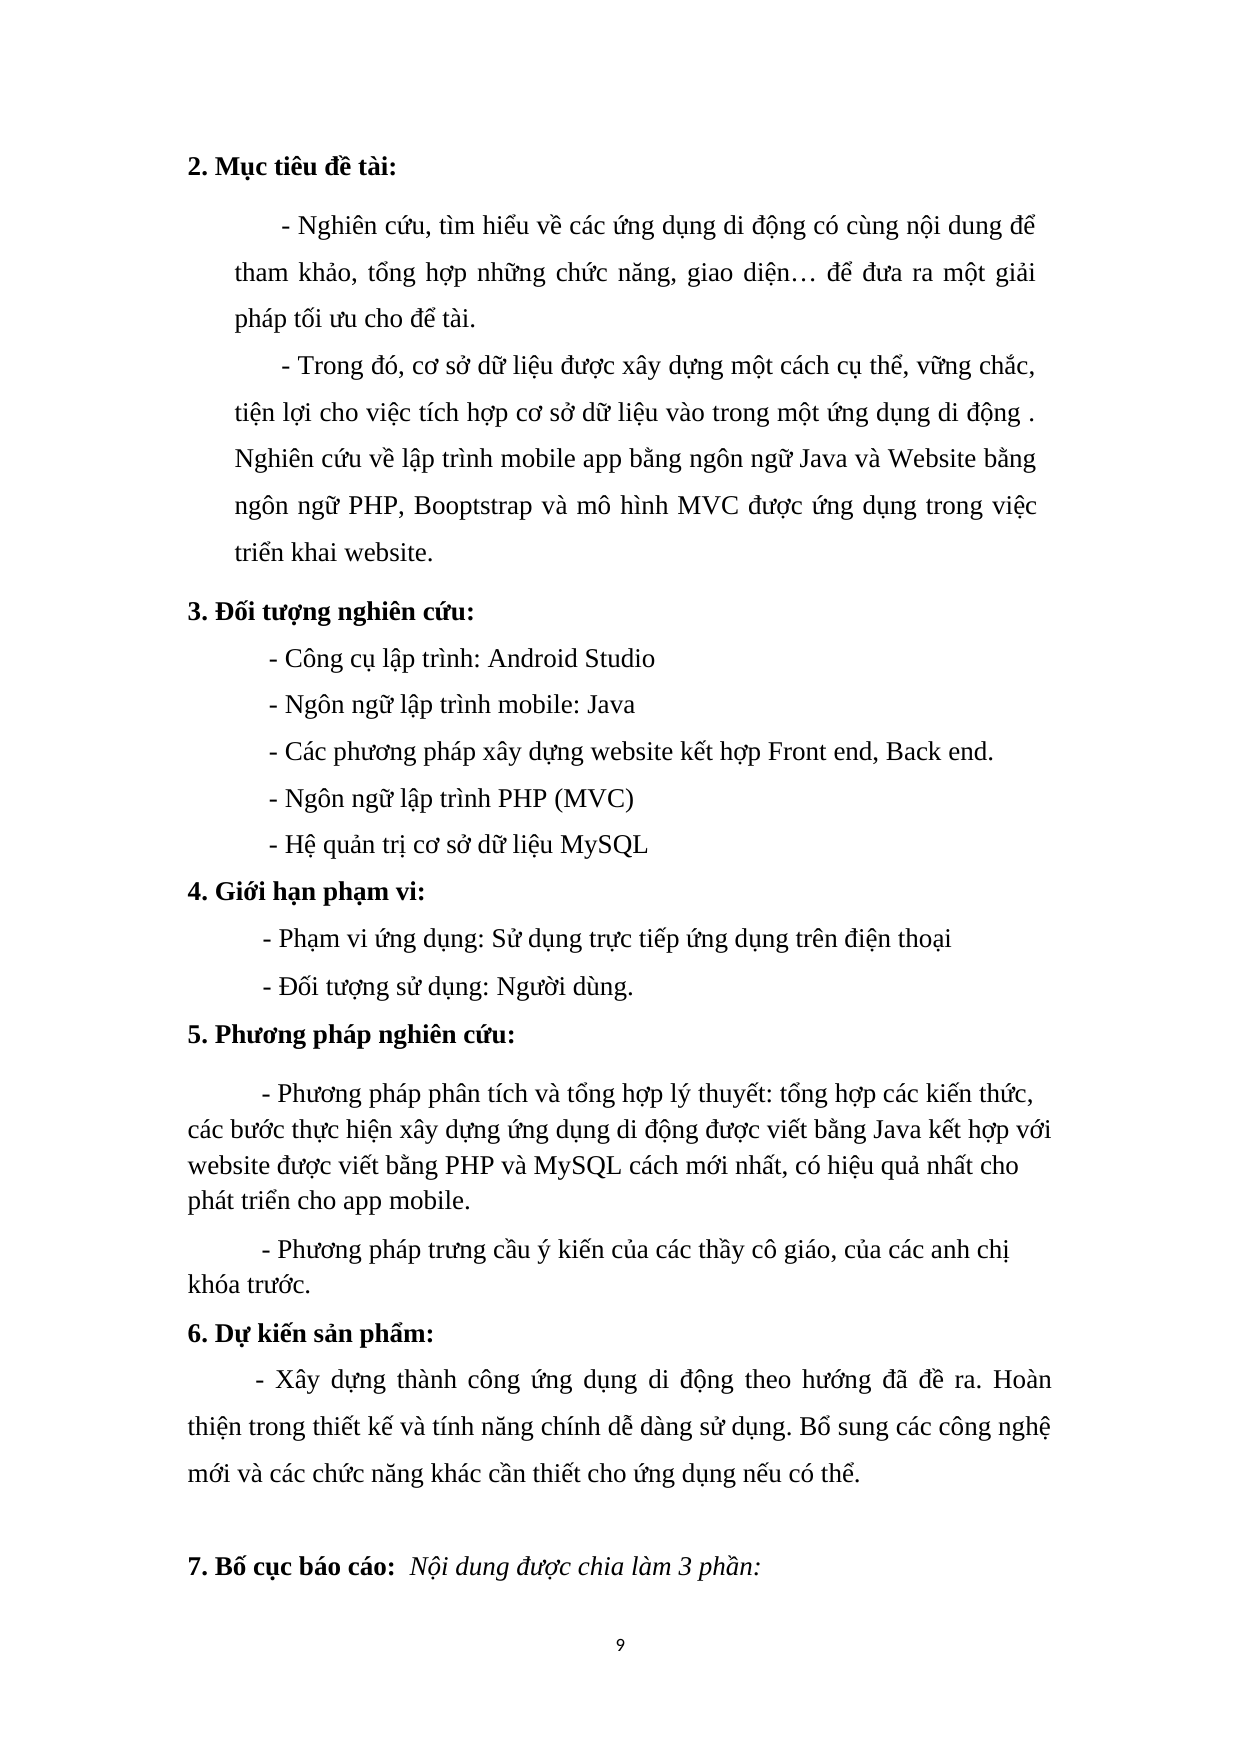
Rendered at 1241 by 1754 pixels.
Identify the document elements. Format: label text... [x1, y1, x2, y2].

text - Trong đó, cơ sở dữ liệu được xây dựng một cách cụ thể, vững chắc, tiện lợi cho việc tích hợp cơ sở dữ liệu vào trong một ứng dụng di động . Nghiên cứu về lập trình mobile app bằng ngôn ngữ Java và Website bằng ngôn ngữ PHP, Booptstrap và mô hình MVC được ứng dụng trong việc triển khai website. [206, 349, 1037, 567]
text - Phương pháp trưng cầu ý kiến của các thầy cô giáo, của các anh chị khóa trước. [187, 1233, 1053, 1299]
text - Hệ quản trị cơ sở dữ liệu MySQL [187, 828, 1053, 859]
text - Nghiên cứu, tìm hiểu về các ứng dụng di động có cùng nội dung để tham khảo, tổng hợp những chức năng, giao diện… để đưa ra một giải pháp tối ưu cho để tài. [206, 209, 1037, 334]
list Phương pháp nghiên cứu: [187, 1018, 1053, 1049]
list Bố cục báo cáo: Nội dung được chia làm 3 phần: [187, 1550, 1053, 1581]
text - Đối tượng sử dụng: Người dùng. [187, 970, 1053, 1001]
text - Phạm vi ứng dụng: Sử dụng trực tiếp ứng dụng trên điện thoại [187, 922, 1053, 953]
list Giới hạn phạm vi: [187, 875, 1053, 906]
list Dự kiến sản phẩm: [187, 1317, 1053, 1348]
text - Ngôn ngữ lập trình mobile: Java [187, 688, 1053, 719]
text - Các phương pháp xây dựng website kết hợp Front end, Back end. [187, 735, 1053, 766]
list Đối tượng nghiên cứu: [187, 595, 1053, 626]
text - Công cụ lập trình: Android Studio [187, 642, 1053, 673]
text - Ngôn ngữ lập trình PHP (MVC) [187, 782, 1053, 813]
list Mục tiêu đề tài: [187, 150, 1053, 181]
text - Xây dựng thành công ứng dụng di động theo hướng đã đề ra. Hoàn thiện trong thiết kế và tính năng chính dễ dàng sử dụng. Bổ sung các công nghệ mới và các chức năng khác cần thiết cho ứng dụng nếu có thể. [187, 1363, 1053, 1488]
text - Phương pháp phân tích và tổng hợp lý thuyết: tổng hợp các kiến thức, các bước thực hiện xây dựng ứng dụng di động được viết bằng Java kết hợp với website được viết bằng PHP và MySQL cách mới nhất, có hiệu quả nhất cho phát triển cho app mobile. [187, 1077, 1053, 1216]
